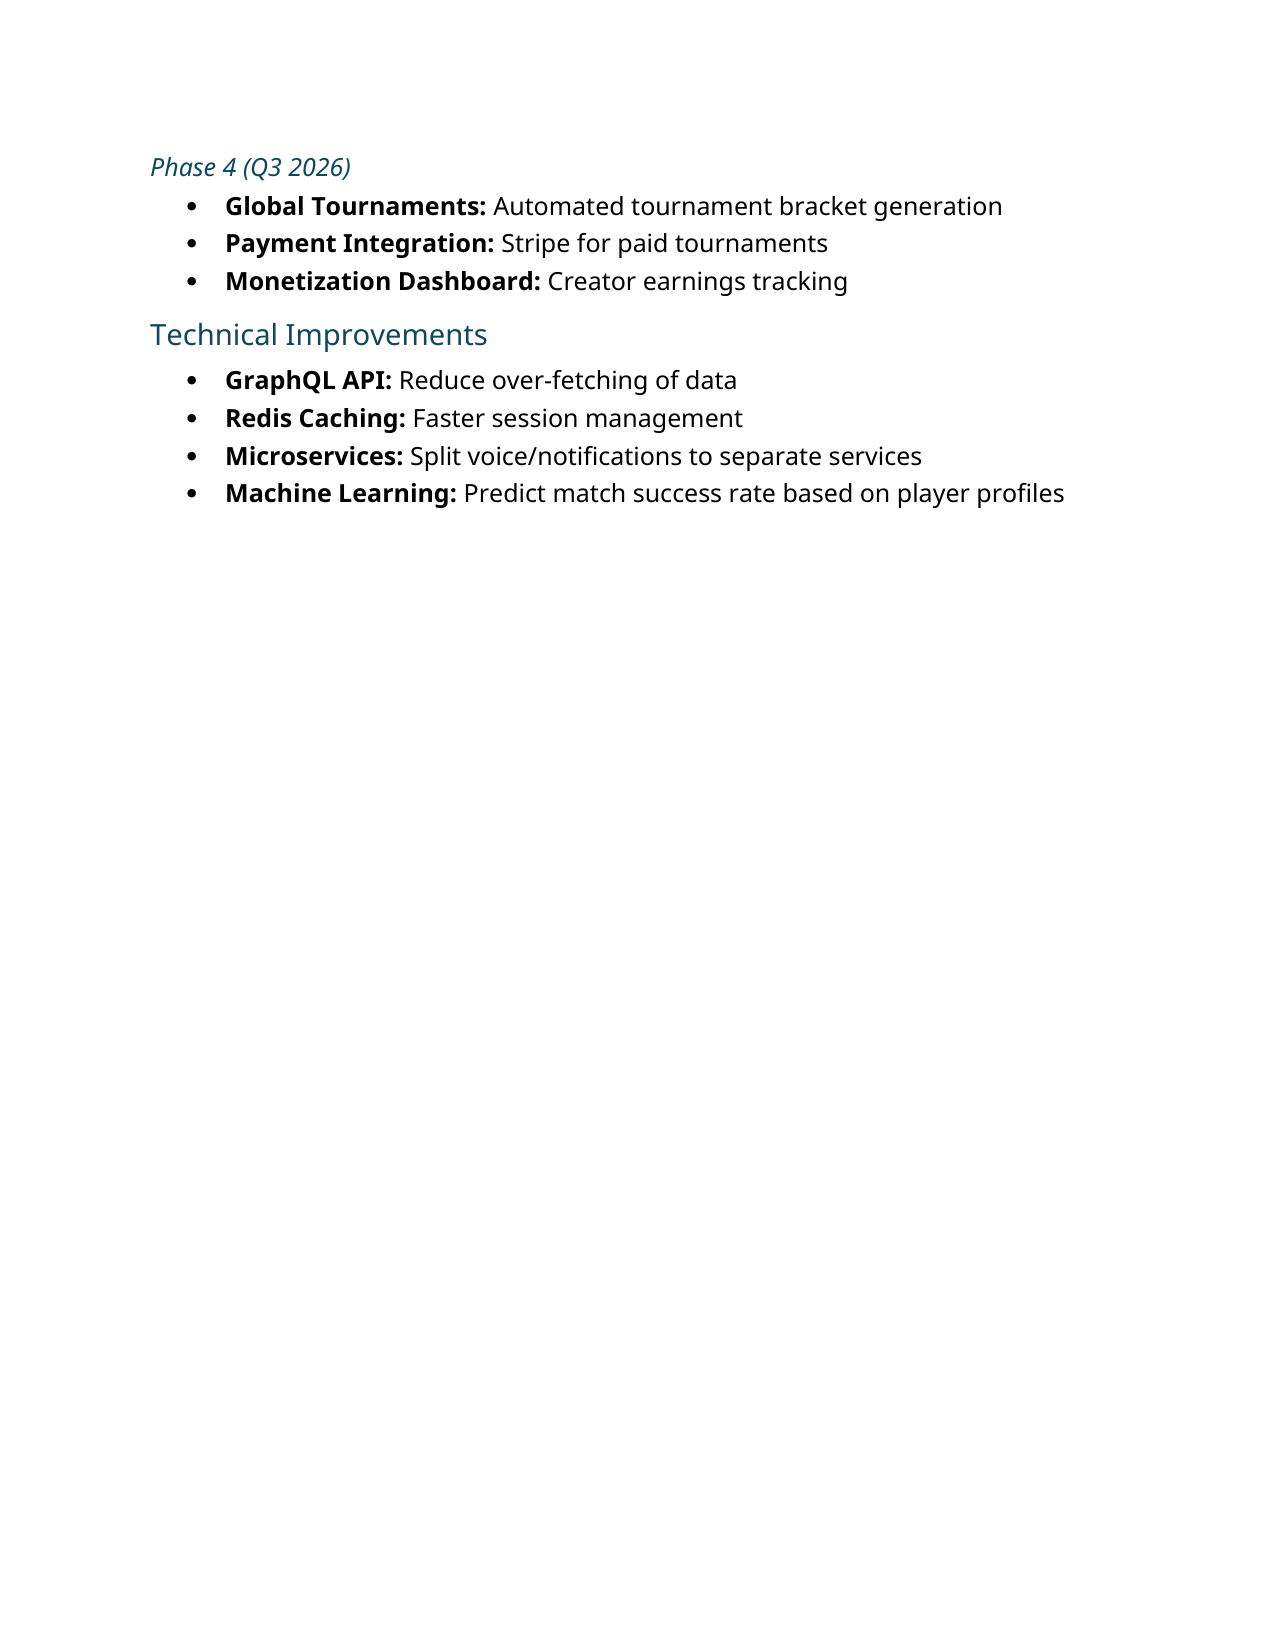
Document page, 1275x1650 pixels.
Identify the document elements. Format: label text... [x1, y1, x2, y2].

list GraphQL API: Reduce over-fetching of data [187, 363, 1125, 397]
list Monetization Dashboard: Creator earnings tracking [187, 264, 1125, 298]
list Global Tournaments: Automated tournament bracket generation [187, 188, 1125, 222]
subtitle Technical Improvements [150, 314, 1125, 354]
list Redis Caching: Faster session management [187, 400, 1125, 434]
list Machine Learning: Predict match success rate based on player profiles [187, 476, 1125, 510]
list Payment Integration: Stripe for paid tournaments [187, 226, 1125, 260]
list Microservices: Split voice/notifications to separate services [187, 438, 1125, 472]
subtitle Phase 4 (Q3 2026) [150, 150, 1125, 184]
